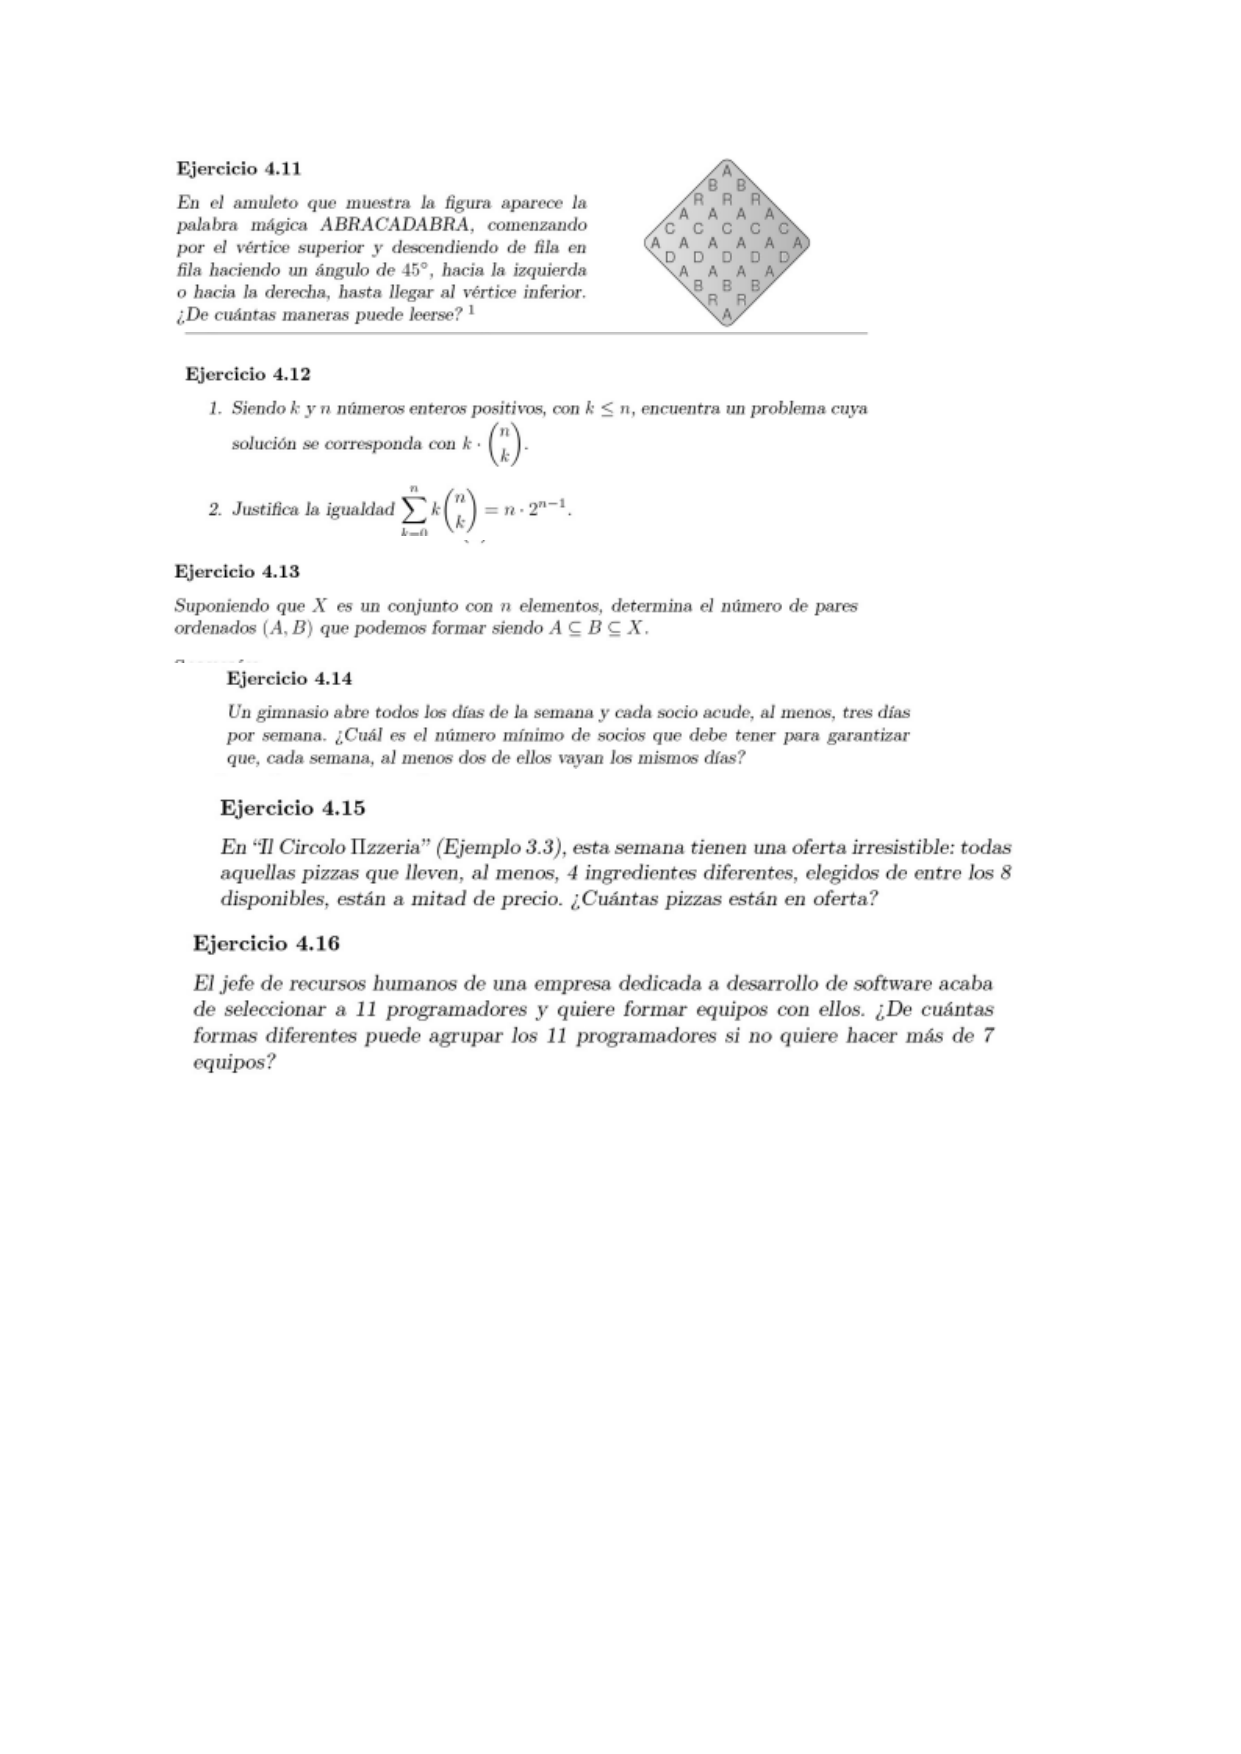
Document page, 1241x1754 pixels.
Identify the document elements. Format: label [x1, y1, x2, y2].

picture [150, 540, 904, 663]
picture [150, 666, 968, 769]
picture [150, 773, 1091, 921]
picture [150, 332, 935, 536]
picture [150, 150, 879, 329]
picture [150, 925, 1079, 1081]
